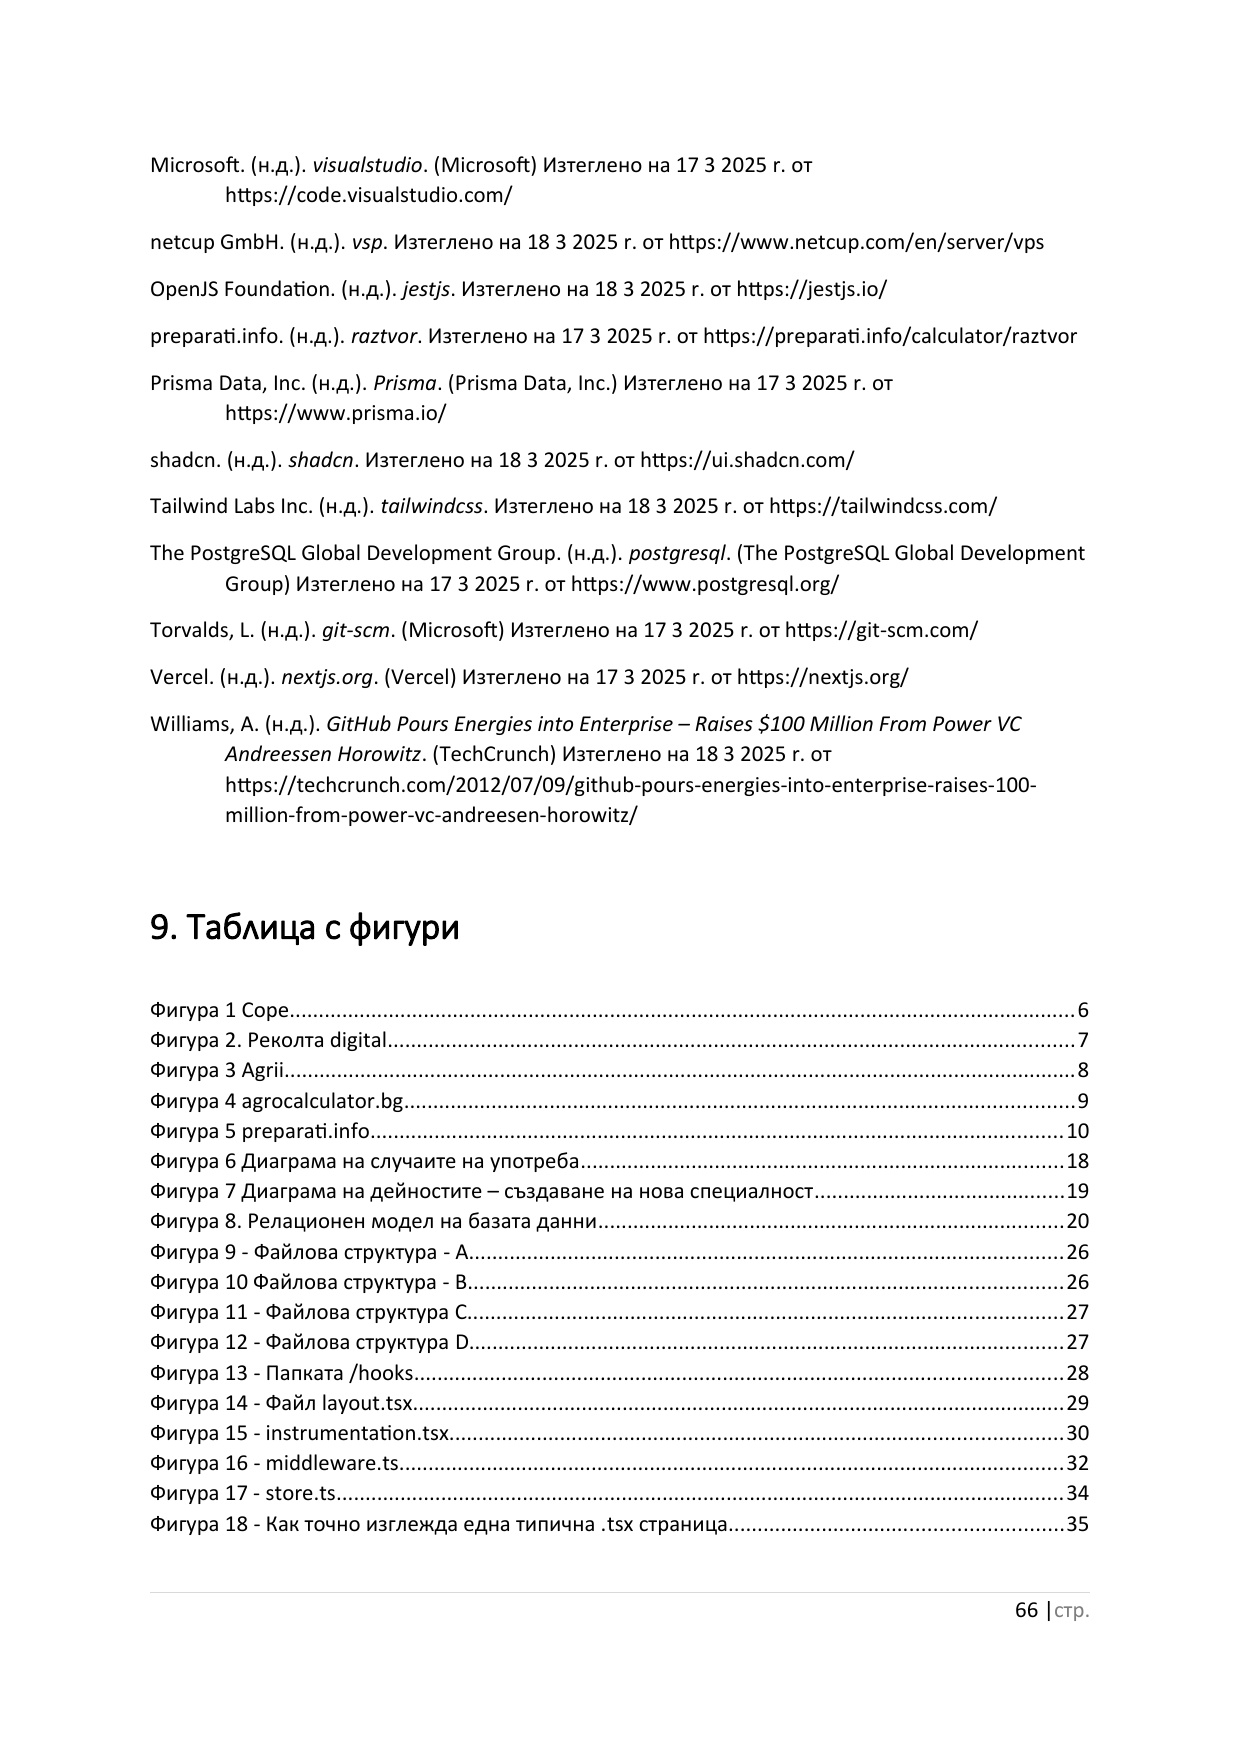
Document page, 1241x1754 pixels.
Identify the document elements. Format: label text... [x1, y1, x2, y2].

text Фигура 13 - Папката /hooks 28 [150, 1358, 1090, 1386]
text Фигура 18 - Как точно изглежда една типична .tsx страница 35 [150, 1509, 1090, 1537]
text Фигура 14 - Файл layout.tsx 29 [150, 1388, 1090, 1416]
text Фигура 6 Диаграма на случаите на употреба 18 [150, 1146, 1090, 1174]
text Фигура 17 - store.ts 34 [150, 1478, 1090, 1506]
text Фигура 7 Диаграма на дейностите – създаване на нова специалност 19 [150, 1176, 1090, 1204]
text Фигура 4 agrocalculator.bg 9 [150, 1086, 1090, 1114]
text Фигура 8. Релационен модел на базата данни 20 [150, 1207, 1090, 1234]
text Фигура 3 Agrii 8 [150, 1056, 1090, 1083]
text Фигура 5 preparati.info 10 [150, 1116, 1090, 1144]
text Фигура 1 Cope 6 [150, 995, 1090, 1023]
text Фигура 11 - Файлова структура C 27 [150, 1297, 1090, 1325]
text Фигура 9 - Файлова структура - A 26 [150, 1237, 1090, 1265]
text Фигура 2. Реколта digital 7 [150, 1025, 1090, 1053]
text Фигура 16 - middleware.ts 32 [150, 1448, 1090, 1476]
text Фигура 12 - Файлова структура D 27 [150, 1327, 1090, 1355]
text Фигура 10 Файлова структура - B 26 [150, 1267, 1090, 1295]
text Фигура 15 - instrumentation.tsx 30 [150, 1418, 1090, 1446]
subtitle 9. Таблица с фигури [150, 902, 1090, 992]
